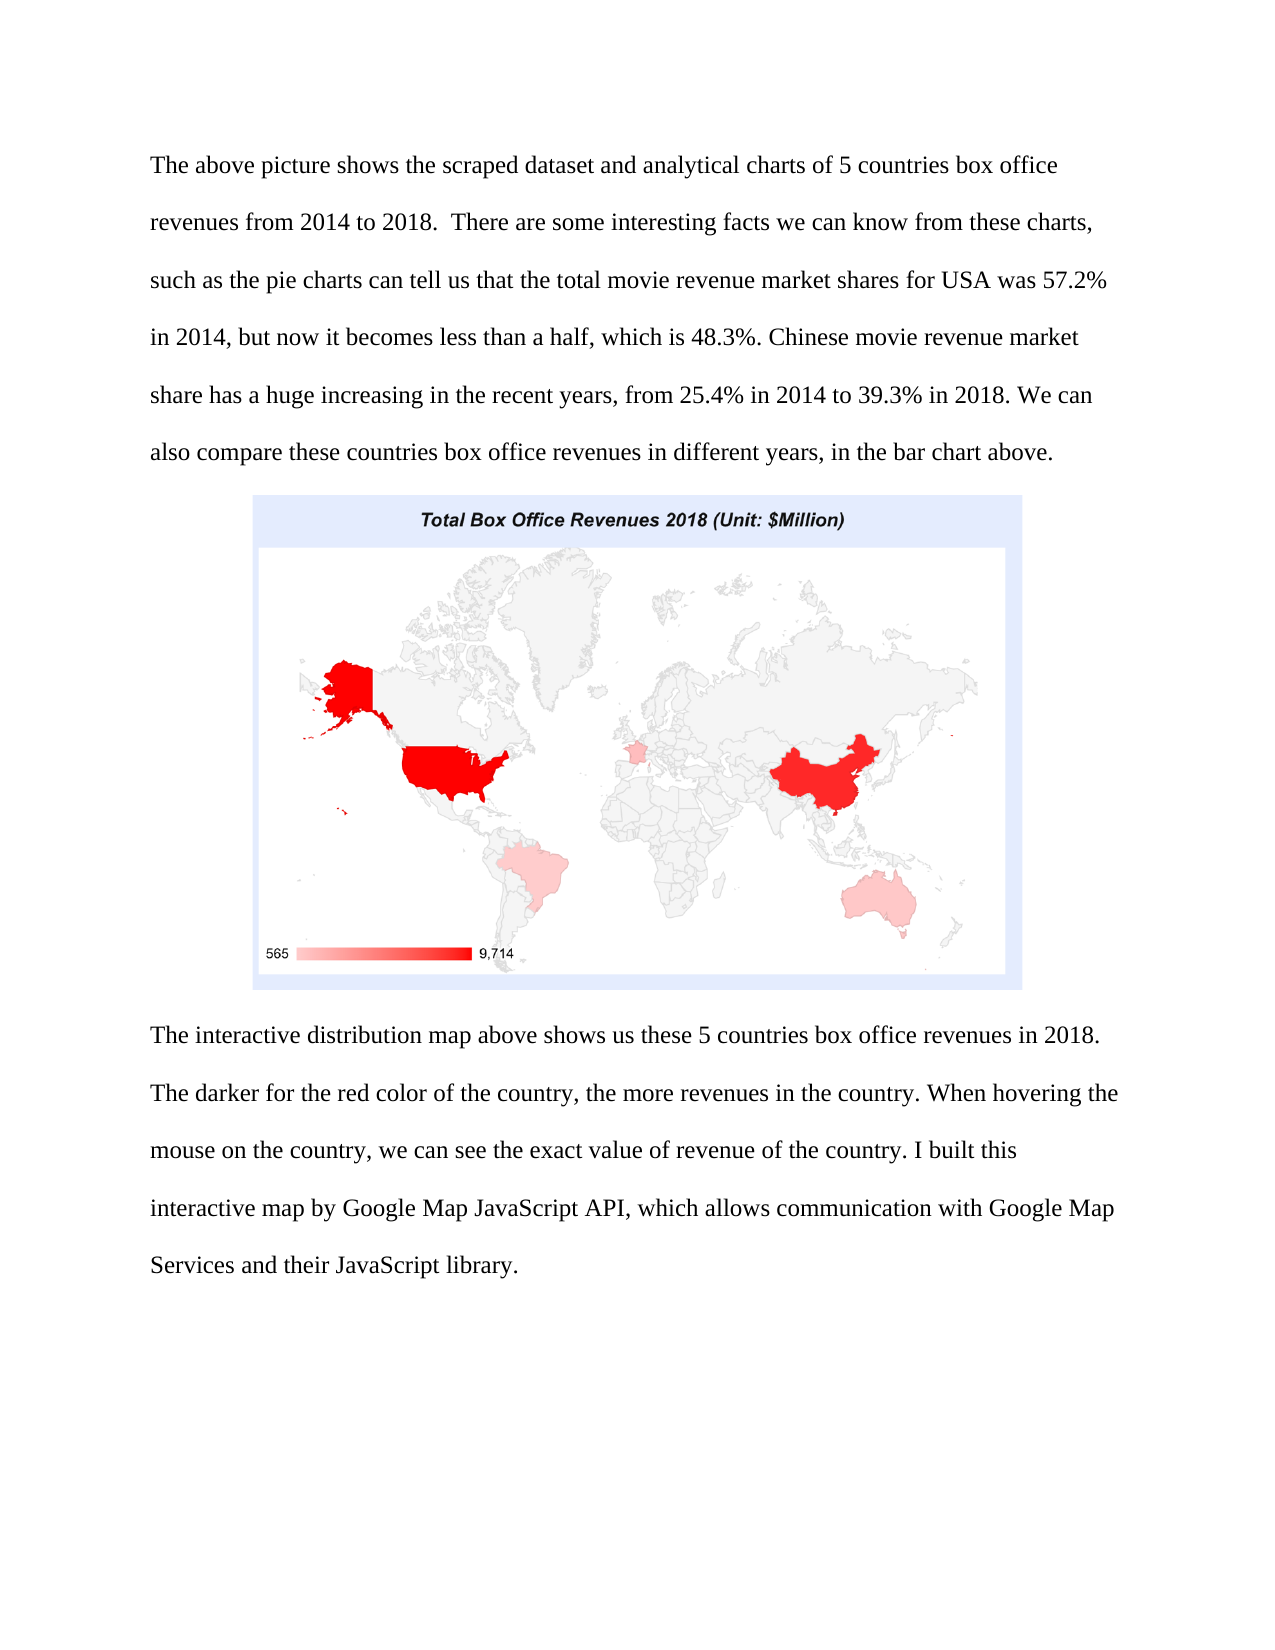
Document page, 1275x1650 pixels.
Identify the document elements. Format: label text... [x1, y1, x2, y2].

text The above picture shows the scraped dataset and analytical charts of 5 countries box office revenues from 2014 to 2018. There are some interesting facts we can know from these charts, such as the pie charts can tell us that the total movie revenue market shares for USA was 57.2% in 2014, but now it becomes less than a half, which is 48.3%. Chinese movie revenue market share has a huge increasing in the recent years, from 25.4% in 2014 to 39.3% in 2018. We can also compare these countries box office revenues in different years, in the bar chart above. [150, 150, 1125, 466]
picture [252, 495, 1023, 990]
text The interactive distribution map above shows us these 5 countries box office revenues in 2018. The darker for the red color of the country, the more revenues in the country. When hovering the mouse on the country, we can see the exact value of revenue of the country. I built this interactive map by Google Map JavaScript API, which allows communication with Google Map Services and their JavaScript library. [150, 1020, 1125, 1279]
